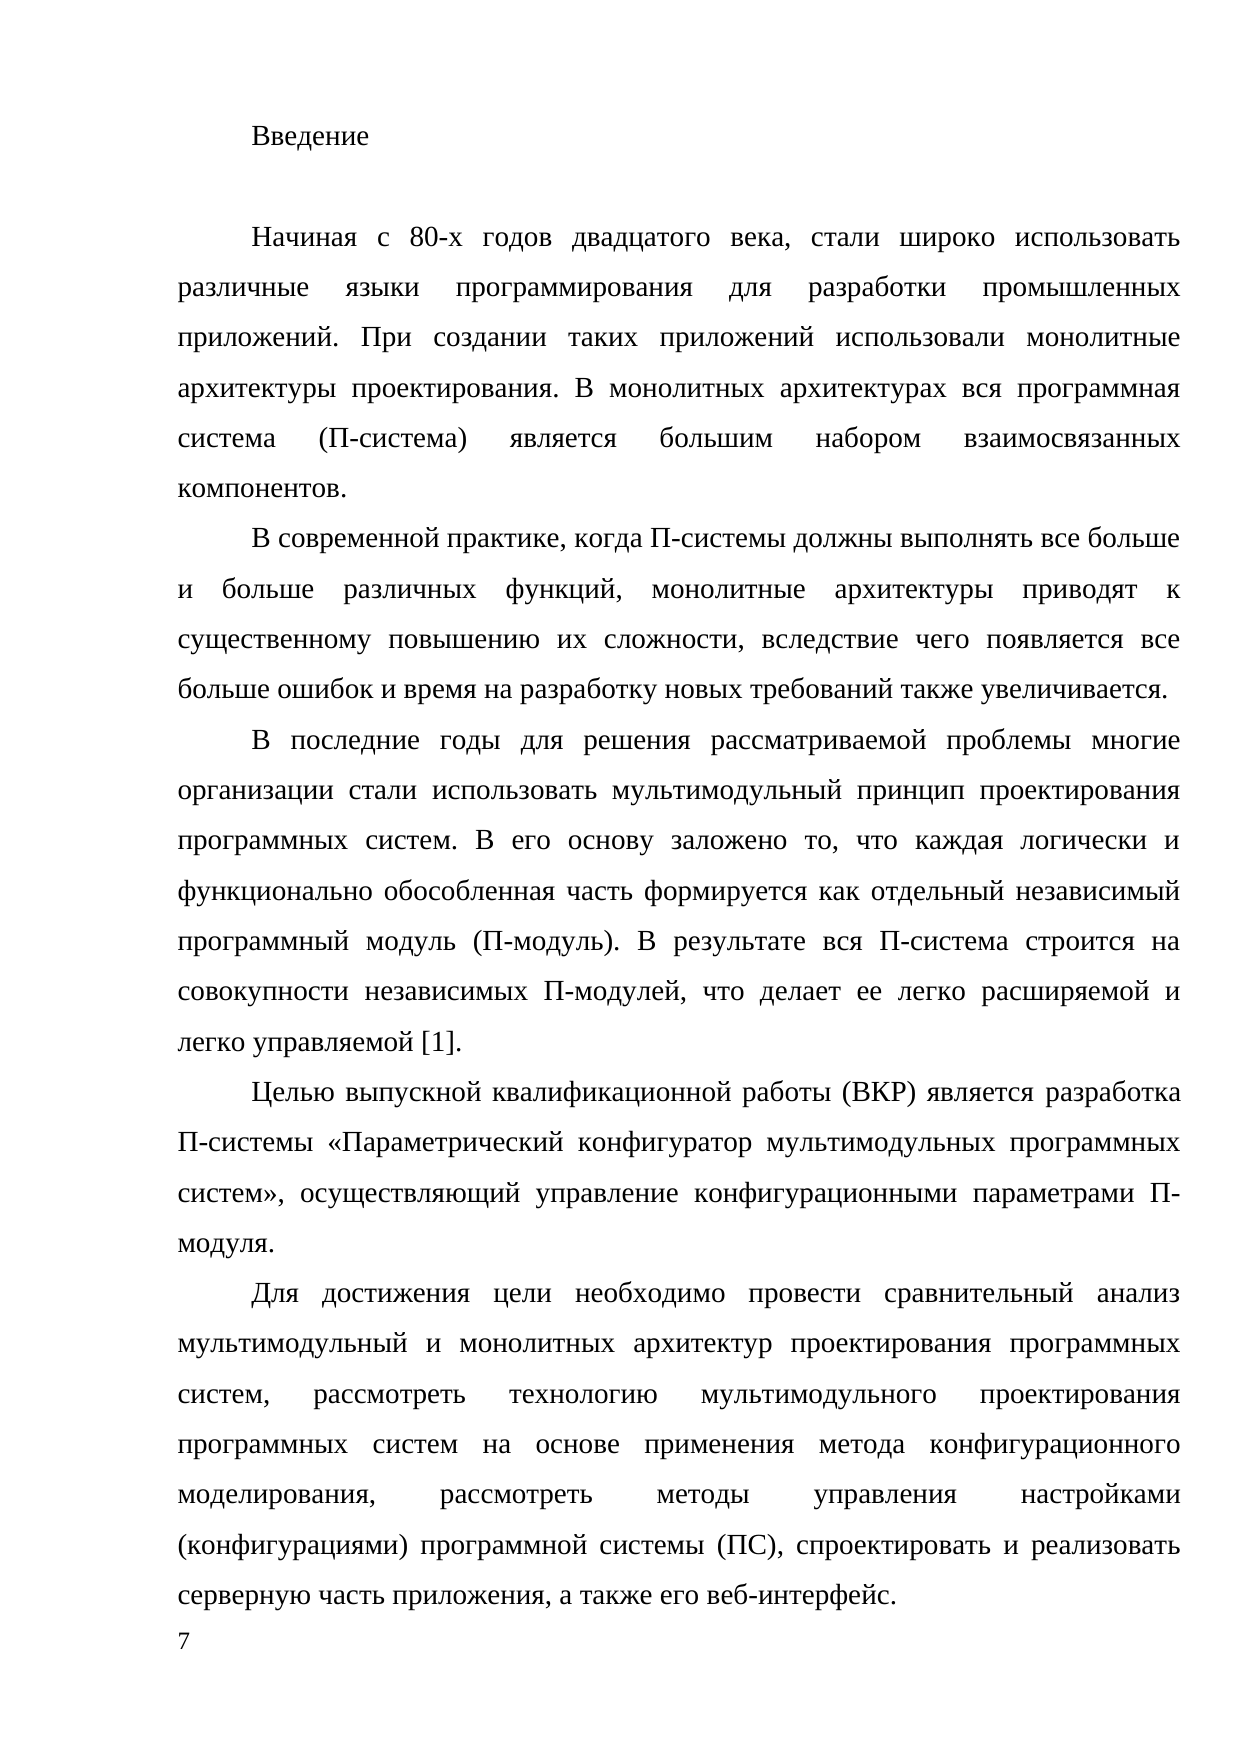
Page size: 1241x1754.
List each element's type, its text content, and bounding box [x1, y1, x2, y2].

text В современной практике, когда П-системы должны выполнять все больше и больше различных функций, монолитные архитектуры приводят к существенному повышению их сложности, вследствие чего появляется все больше ошибок и время на разработку новых требований также увеличивается. [177, 521, 1181, 705]
text Начиная c 80-х годов двадцатого века, стали широко использовать различные языки программирования для разработки промышленных приложений. При создании таких приложений использовали монолитные архитектуры проектирования. В монолитных архитектурах вся программная система (П-система) является большим набором взаимосвязанных компонентов. [177, 219, 1181, 504]
text Введение [177, 118, 1181, 152]
text В последние годы для решения рассматриваемой проблемы многие организации стали использовать мультимодульный принцип проектирования программных систем. В его основу заложено то, что каждая логически и функционально обособленная часть формируется как отдельный независимый программный модуль (П-модуль). В результате вся П-система строится на совокупности независимых П-модулей, что делает ее легко расширяемой и легко управляемой [1]. [177, 722, 1181, 1057]
text Для достижения цели необходимо провести сравнительный анализ мультимодульный и монолитных архитектур проектирования программных систем, рассмотреть технологию мультимодульного проектирования программных систем на основе применения метода конфигурационного моделирования, рассмотреть методы управления настройками (конфигурациями) программной системы (ПС), спроектировать и реализовать серверную часть приложения, а также его веб-интерфейс. [177, 1275, 1181, 1611]
text Целью выпускной квалификационной работы (ВКР) является разработка П-системы «Параметрический конфигуратор мультимодульных программных систем», осуществляющий управление конфигурационными параметрами П-модуля. [177, 1074, 1181, 1258]
